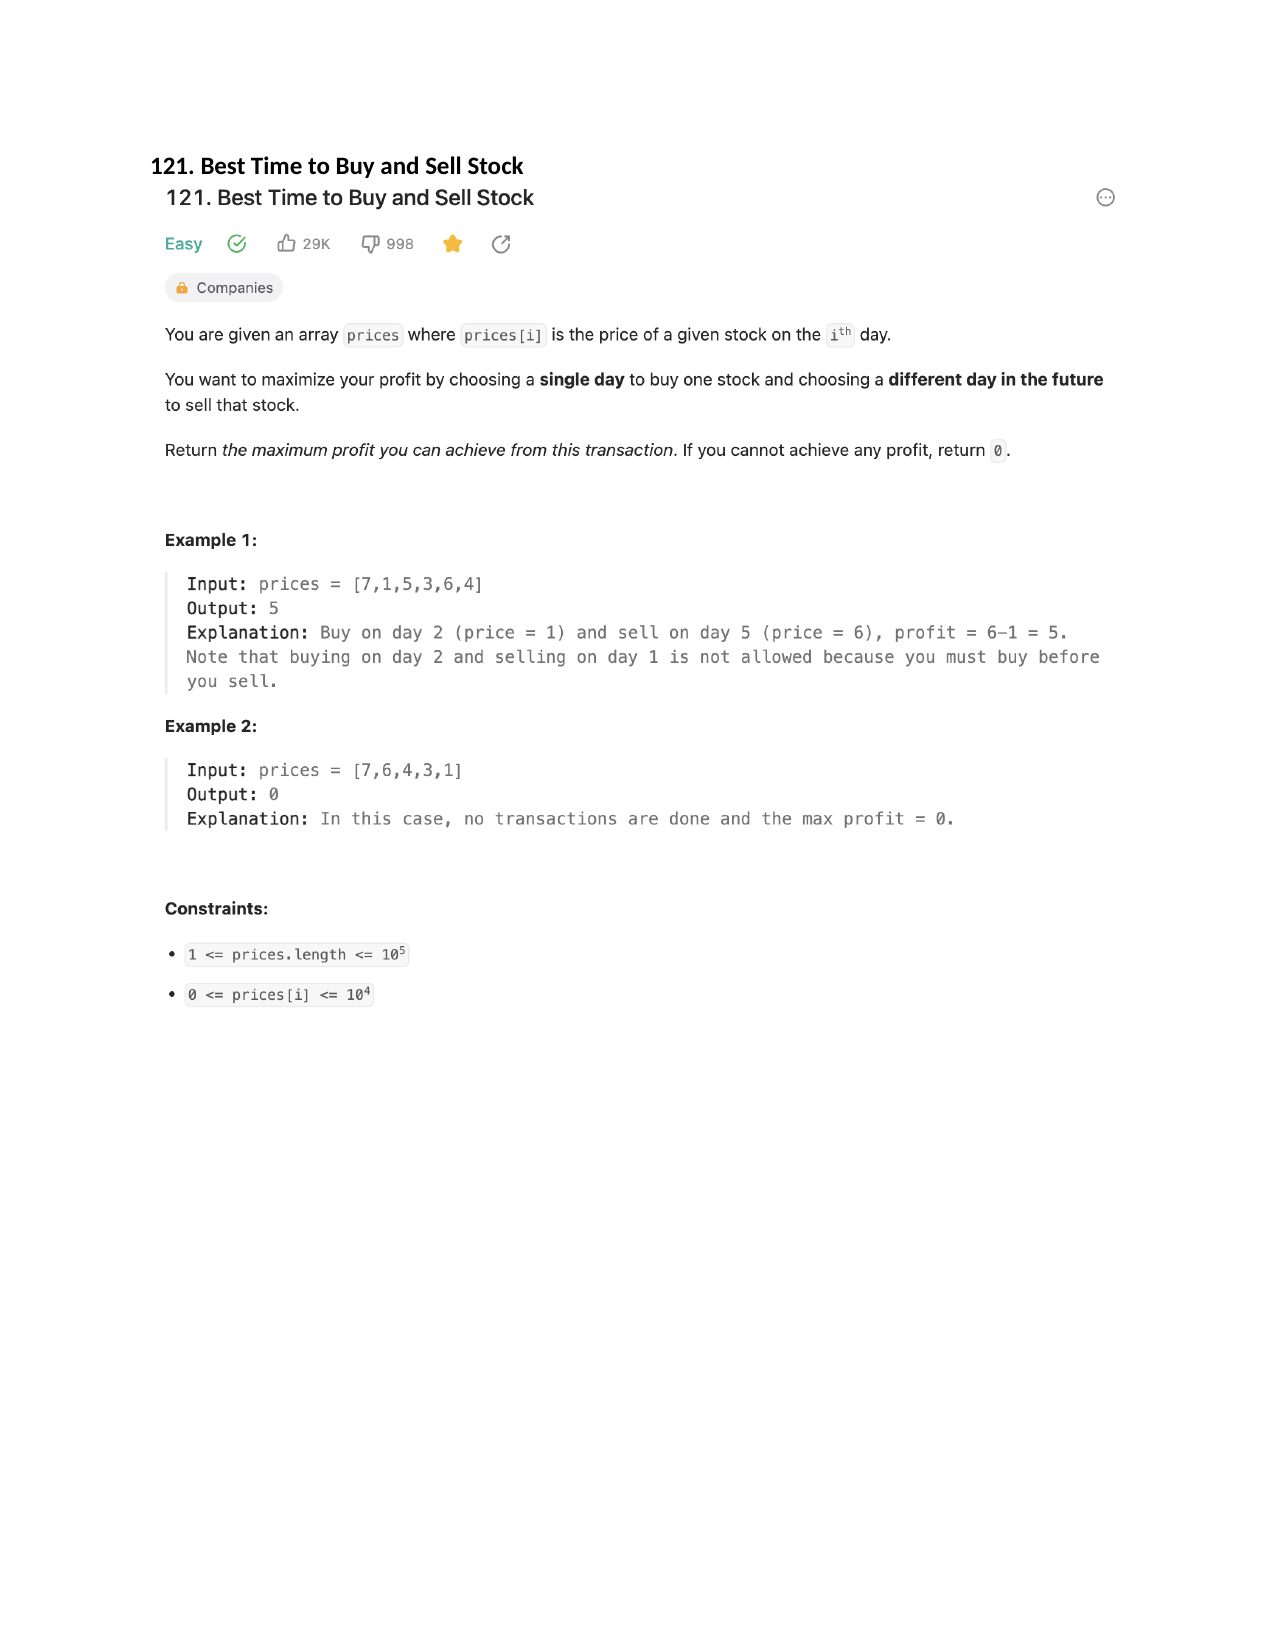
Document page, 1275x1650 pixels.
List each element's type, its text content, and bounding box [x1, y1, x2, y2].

picture [150, 180, 1125, 1050]
text 121. Best Time to Buy and Sell Stock [150, 150, 1125, 180]
